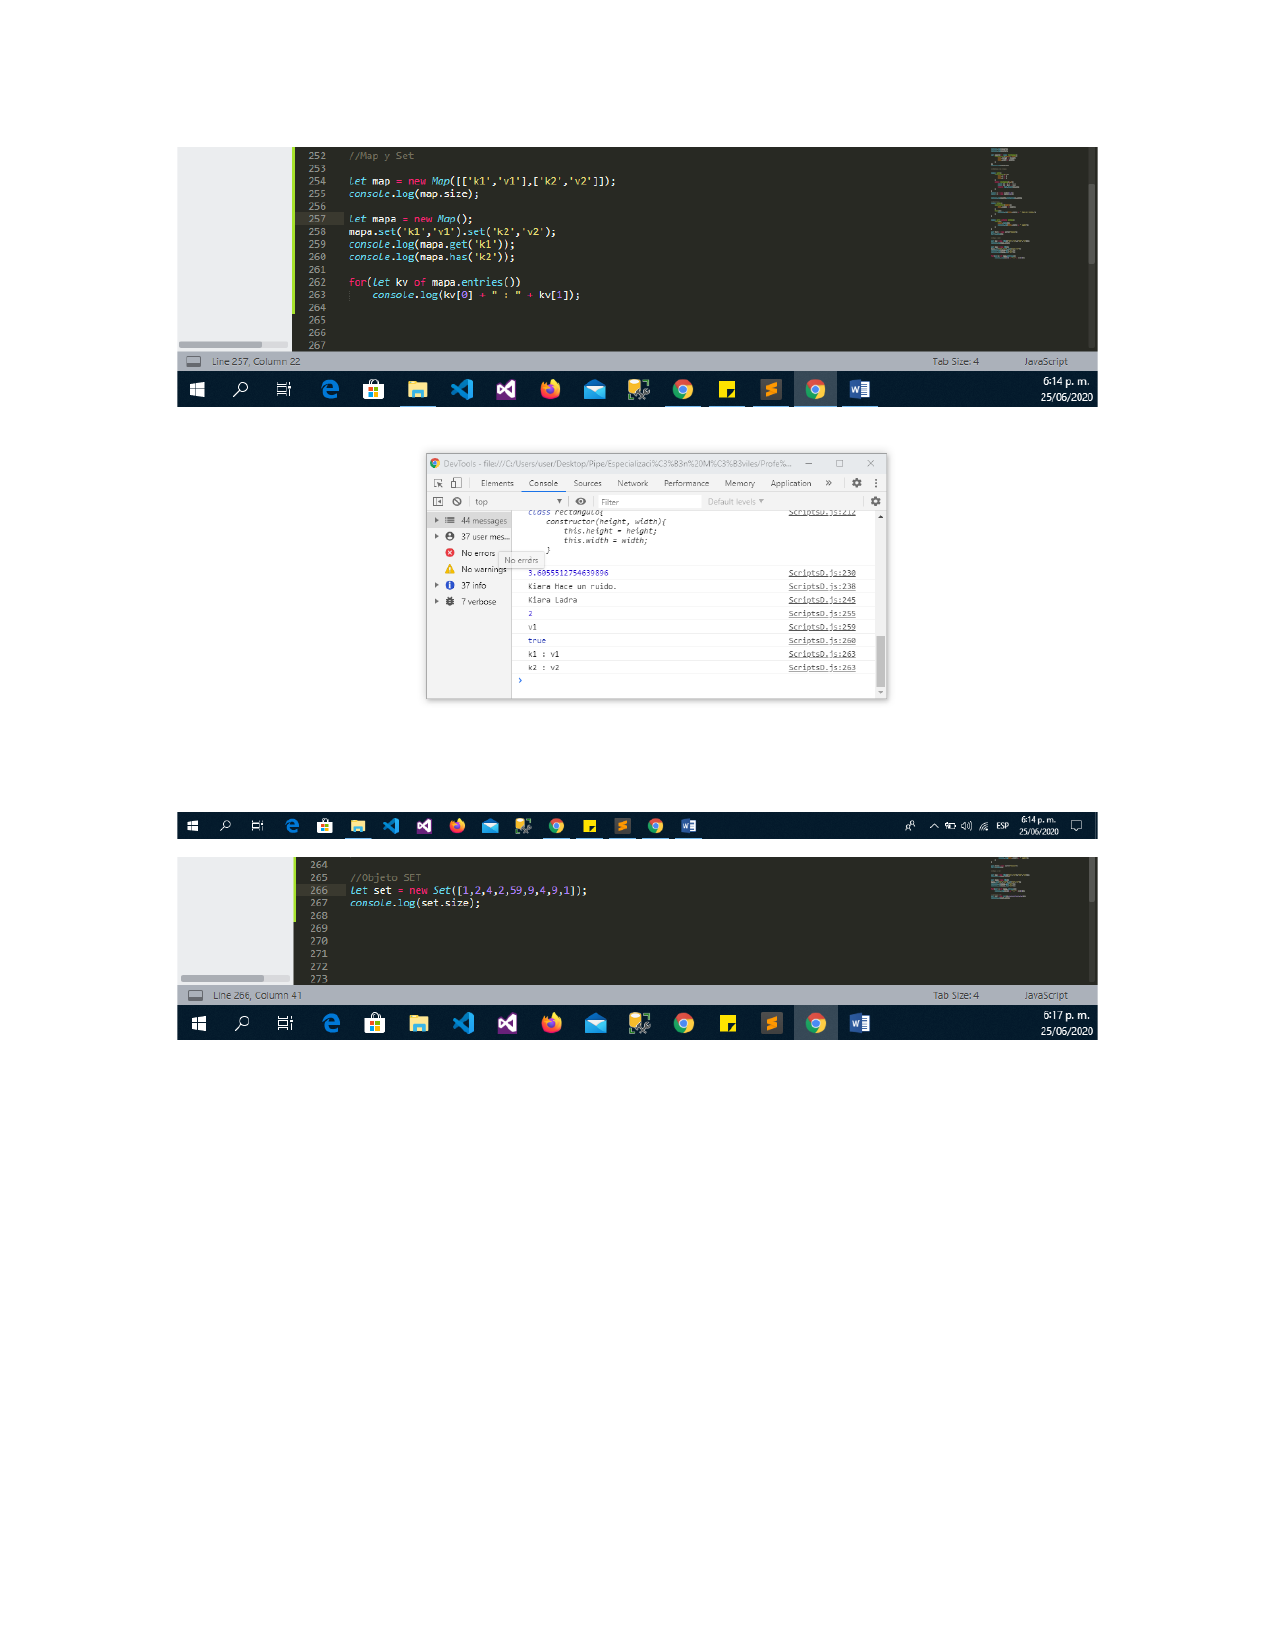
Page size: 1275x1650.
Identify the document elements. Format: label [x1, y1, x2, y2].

picture [177, 857, 1098, 1040]
picture [177, 426, 1098, 839]
picture [177, 147, 1098, 407]
